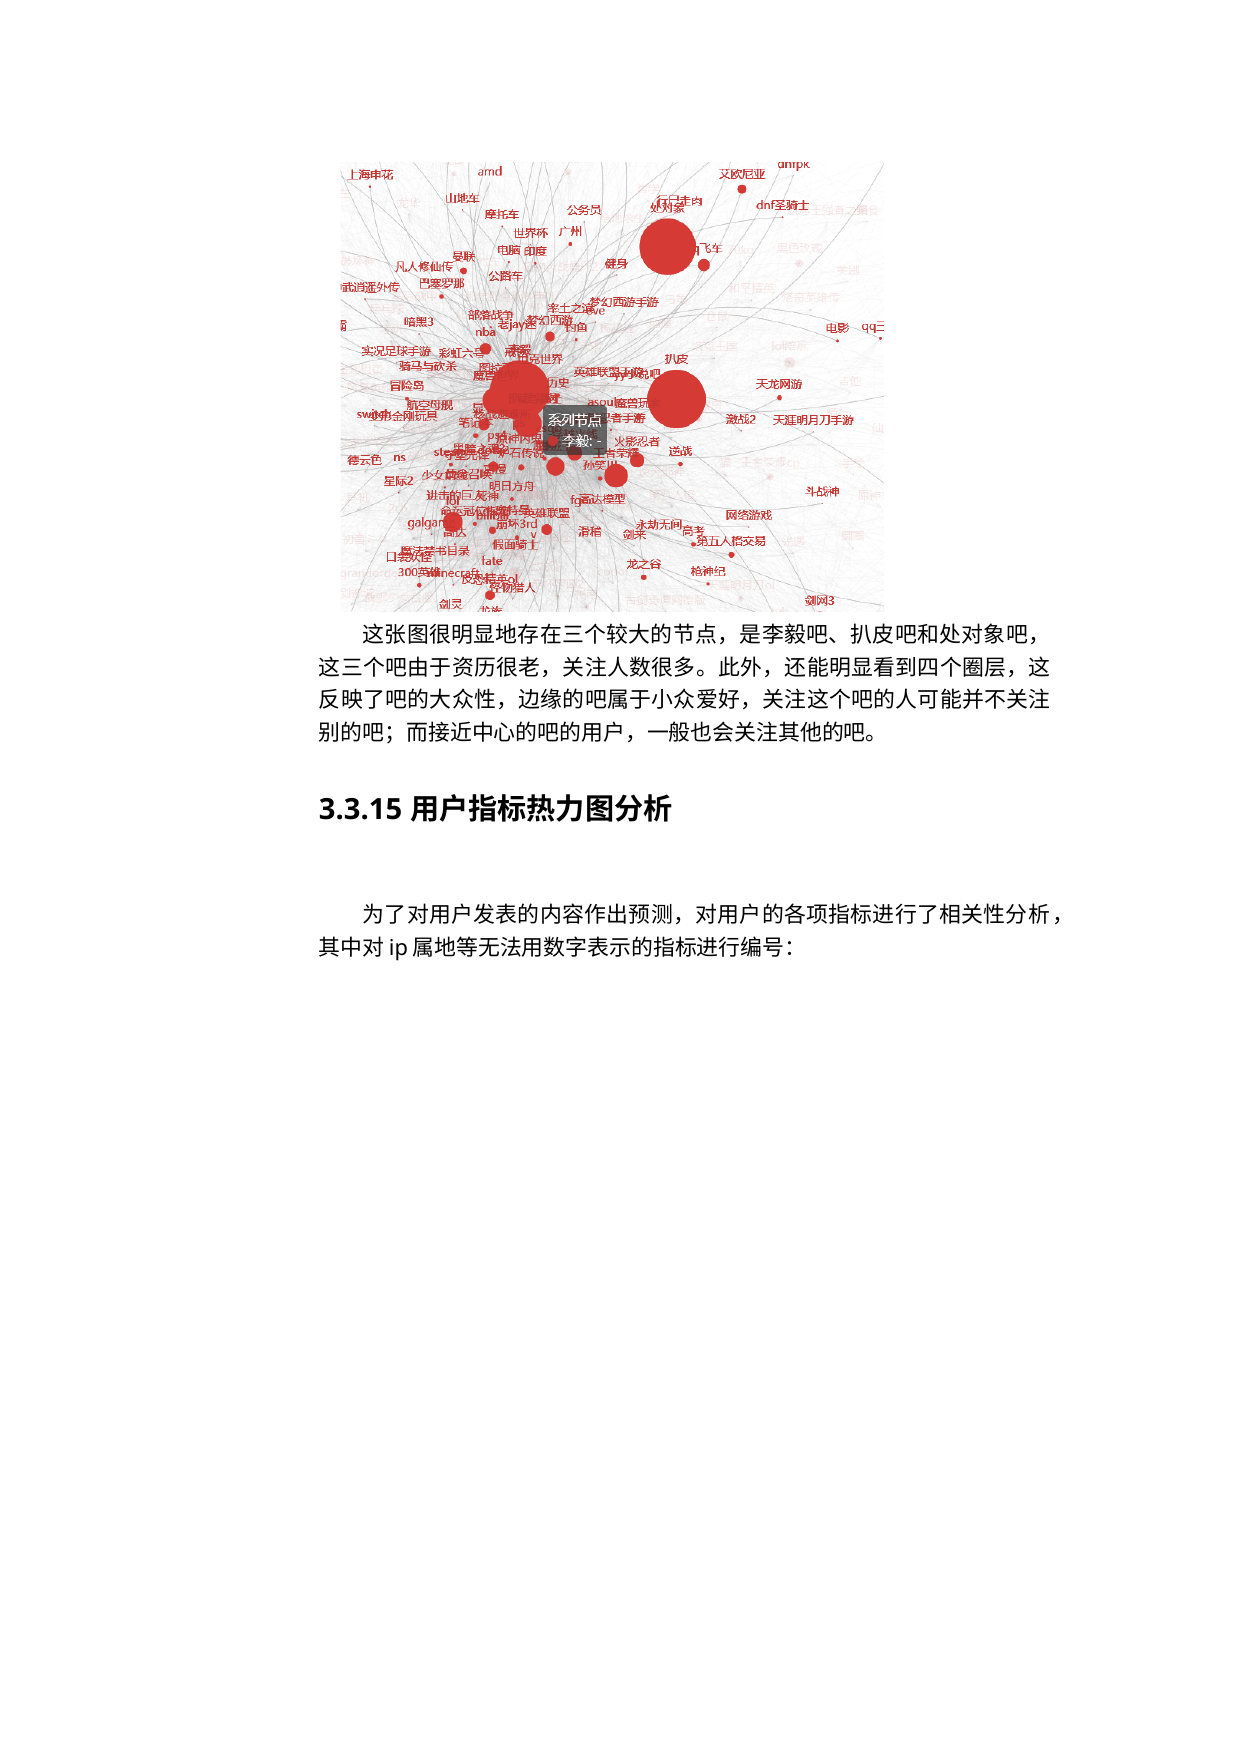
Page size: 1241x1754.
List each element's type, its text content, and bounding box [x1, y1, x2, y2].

subtitle 3.3.15 用户指标热力图分析 [275, 774, 1053, 839]
text 这张图很明显地存在三个较大的节点，是李毅吧、扒皮吧和处对象吧，这三个吧由于资历很老，关注人数很多。此外，还能明显看到四个圈层，这反映了吧的大众性，边缘的吧属于小众爱好，关注这个吧的人可能并不关注别的吧；而接近中心的吧的用户，一般也会关注其他的吧。 [319, 617, 1053, 747]
picture [340, 162, 884, 612]
text 为了对用户发表的内容作出预测，对用户的各项指标进行了相关性分析，其中对ip属地等无法用数字表示的指标进行编号： [319, 897, 1053, 962]
